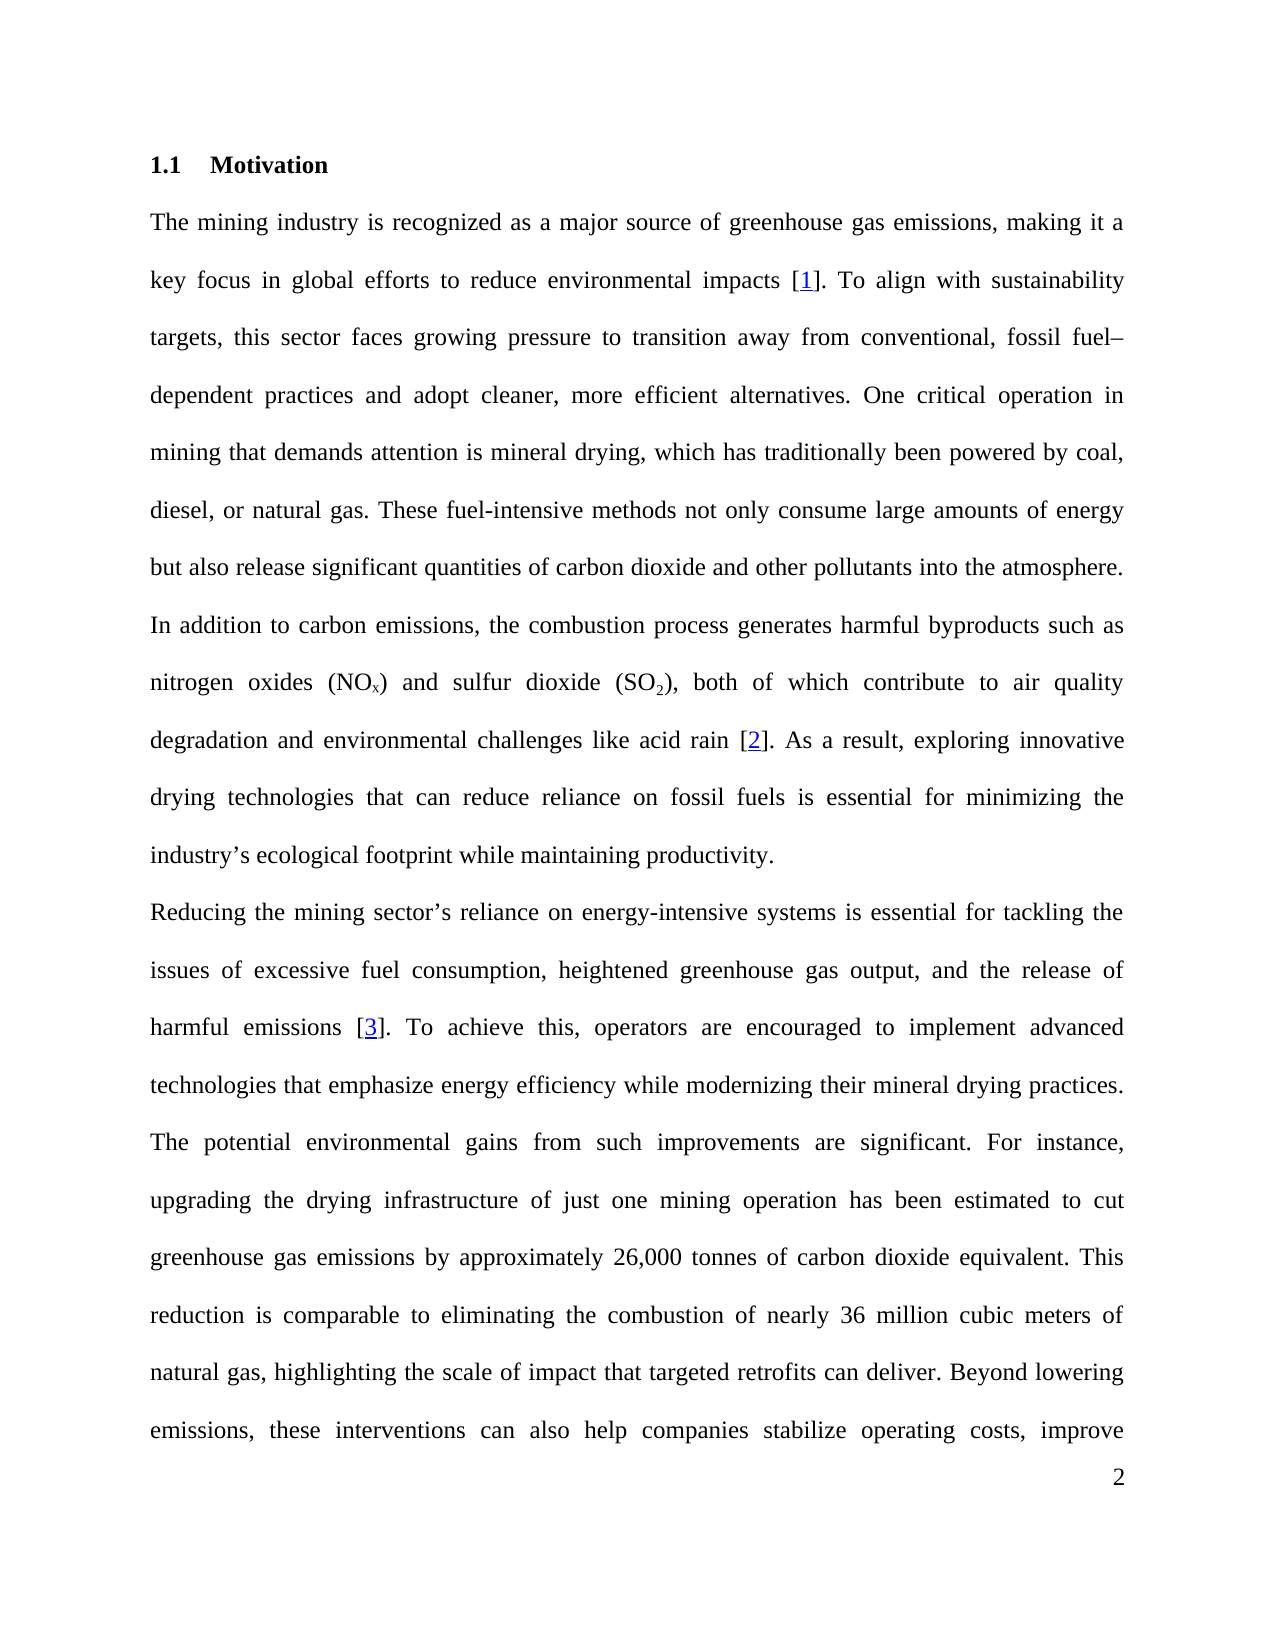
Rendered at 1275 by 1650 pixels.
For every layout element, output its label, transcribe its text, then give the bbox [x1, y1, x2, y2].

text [150, 897, 1125, 1444]
subtitle Motivation [150, 150, 1125, 179]
text The mining industry is recognized as a major source of greenhouse gas emissions, making it a key focus in global efforts to reduce environmental impacts [1]. To align with sustainability targets, this sector faces growing pressure to transition away from conventional, fossil fuel–dependent practices and adopt cleaner, more efficient alternatives. One critical operation in mining that demands attention is mineral drying, which has traditionally been powered by coal, diesel, or natural gas. These fuel-intensive methods not only consume large amounts of energy but also release significant quantities of carbon dioxide and other pollutants into the atmosphere. In addition to carbon emissions, the combustion process generates harmful byproducts such as nitrogen oxides (NOₓ) and sulfur dioxide (SO₂), both of which contribute to air quality degradation and environmental challenges like acid rain [2]. As a result, exploring innovative drying technologies that can reduce reliance on fossil fuels is essential for minimizing the industry’s ecological footprint while maintaining productivity. [150, 207, 1125, 869]
